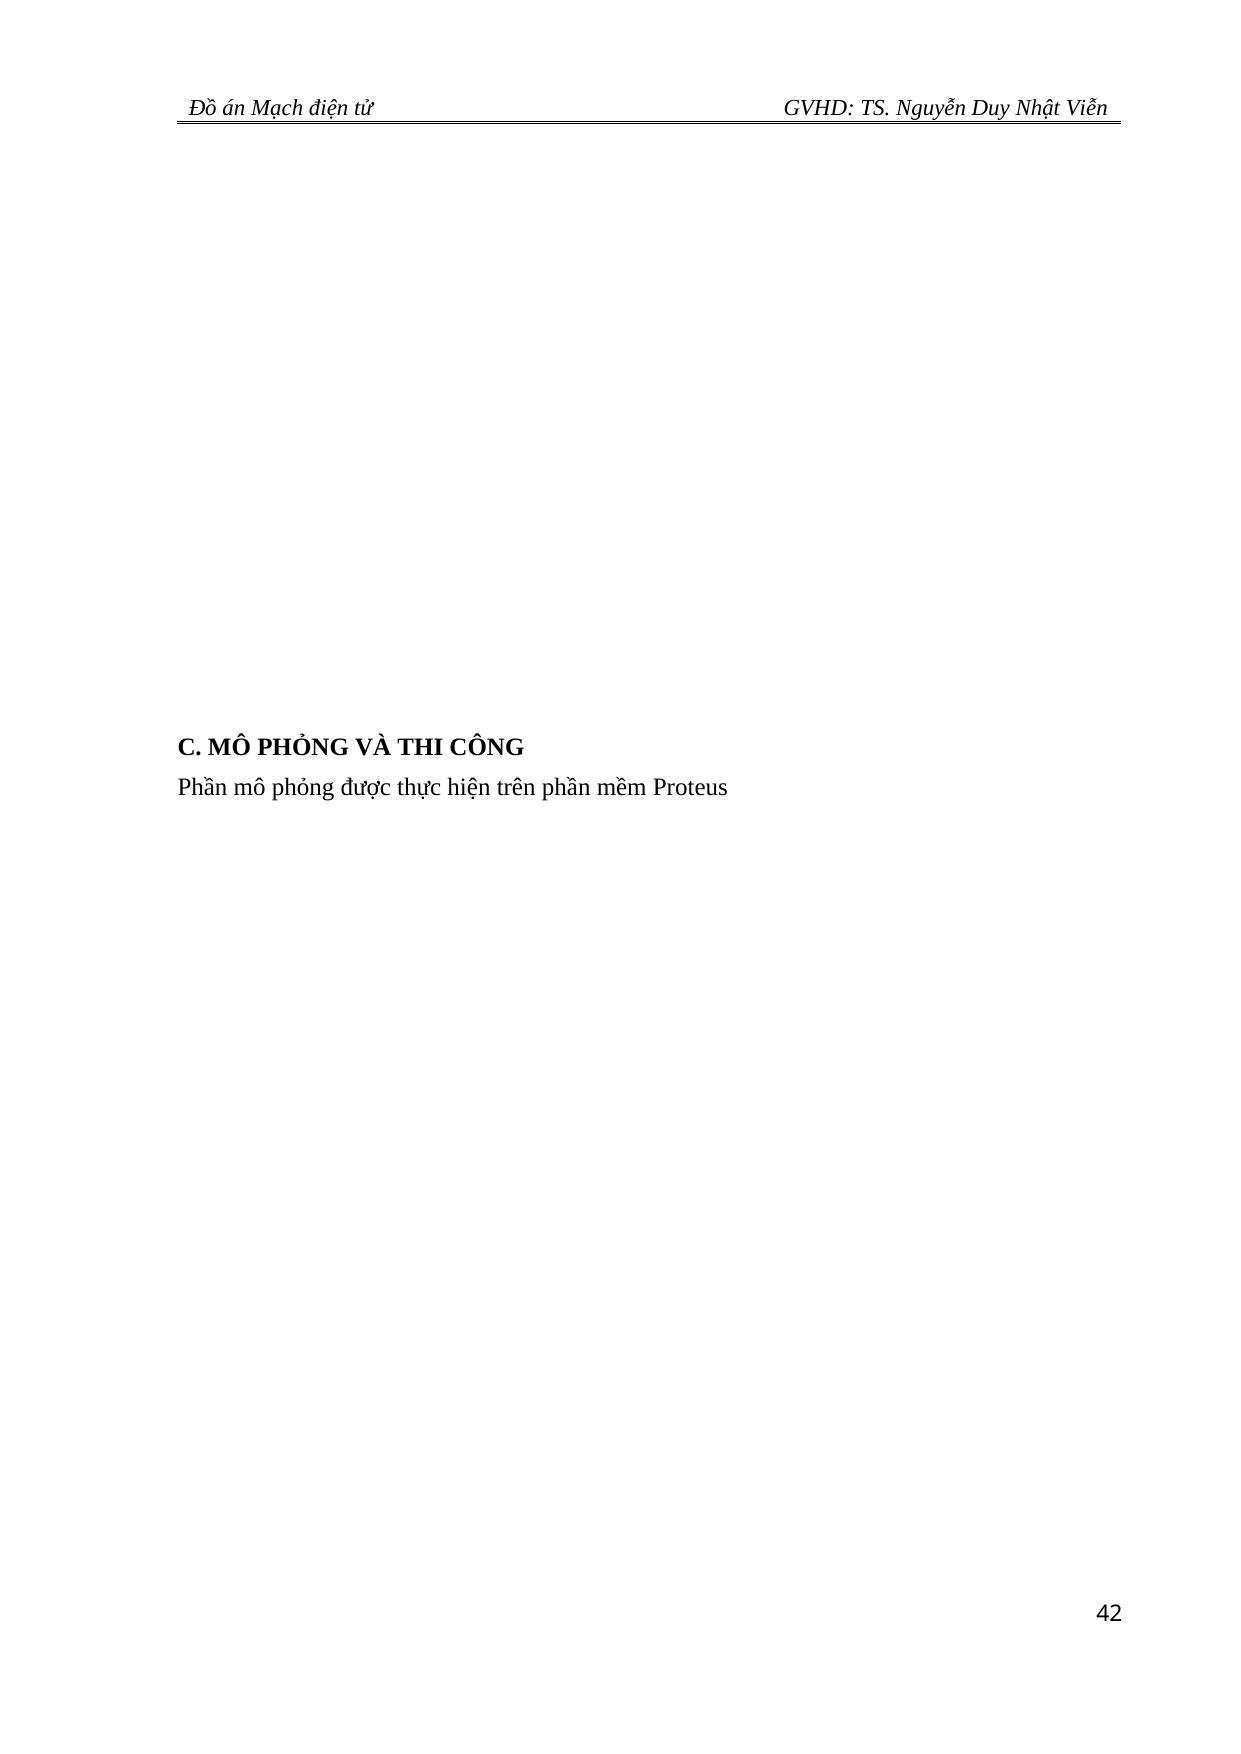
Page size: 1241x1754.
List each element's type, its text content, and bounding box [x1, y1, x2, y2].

subtitle C. MÔ PHỎNG VÀ THI CÔNG [177, 732, 1122, 761]
text Phần mô phỏng được thực hiện trên phần mềm Proteus [177, 772, 1122, 801]
